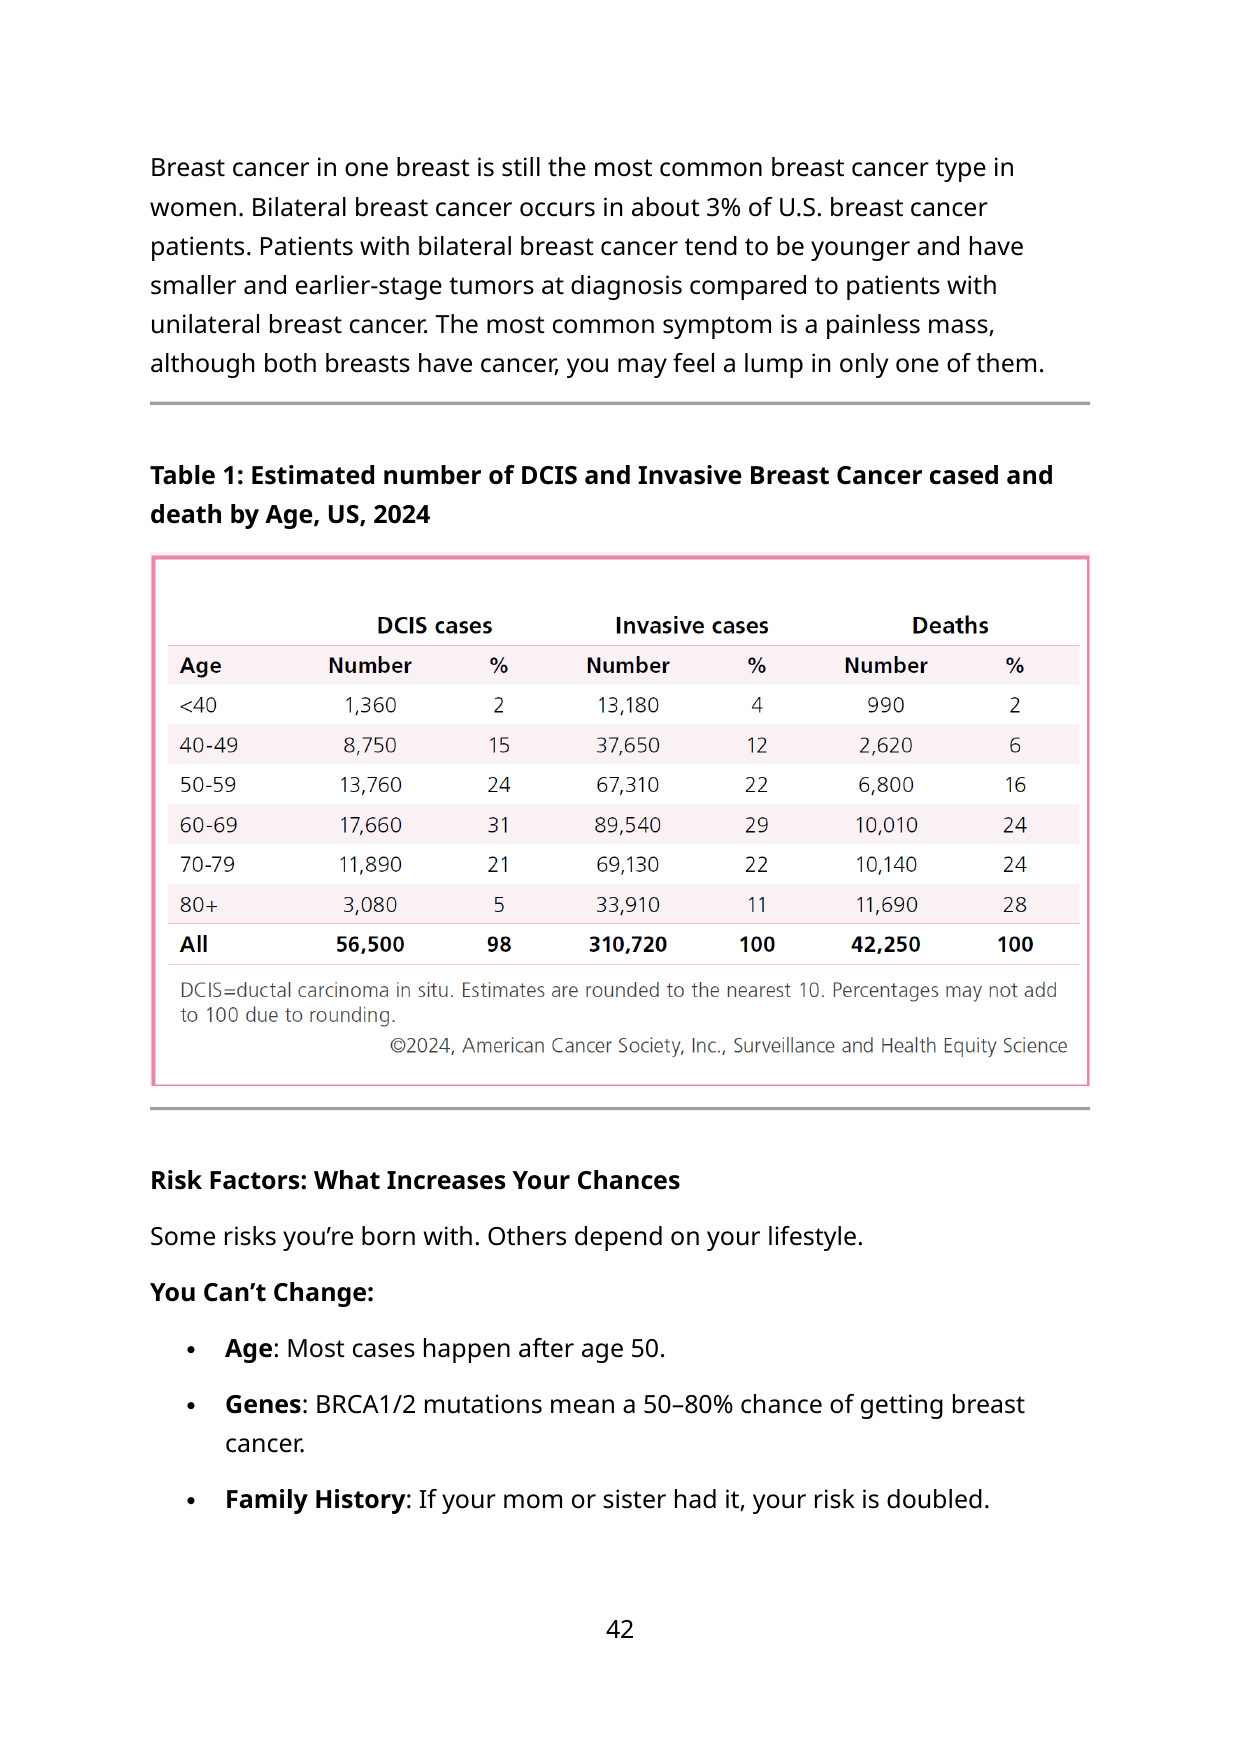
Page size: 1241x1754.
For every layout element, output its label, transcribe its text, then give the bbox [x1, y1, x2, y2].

text Some risks you’re born with. Others depend on your lifestyle. [150, 1219, 1090, 1253]
text Table 1: Estimated number of DCIS and Invasive Breast Cancer cased and death by Age, US, 2024 [150, 457, 1090, 531]
picture [150, 552, 1091, 1086]
list Family History: If your mom or sister had it, your risk is doubled. [187, 1481, 1090, 1515]
text You Can’t Change: [150, 1274, 1090, 1309]
text Risk Factors: What Increases Your Chances [150, 1163, 1090, 1197]
list Age: Most cases happen after age 50. [187, 1330, 1090, 1364]
list Genes: BRCA1/2 mutations mean a 50–80% chance of getting breast cancer. [187, 1386, 1090, 1459]
text Breast cancer in one breast is still the most common breast cancer type in women. Bilateral breast cancer occurs in about 3% of U.S. breast cancer patients. Patients with bilateral breast cancer tend to be younger and have smaller and earlier-stage tumors at diagnosis compared to patients with unilateral breast cancer. The most common symptom is a painless mass, although both breasts have cancer, you may feel a lump in only one of them. [150, 150, 1090, 380]
